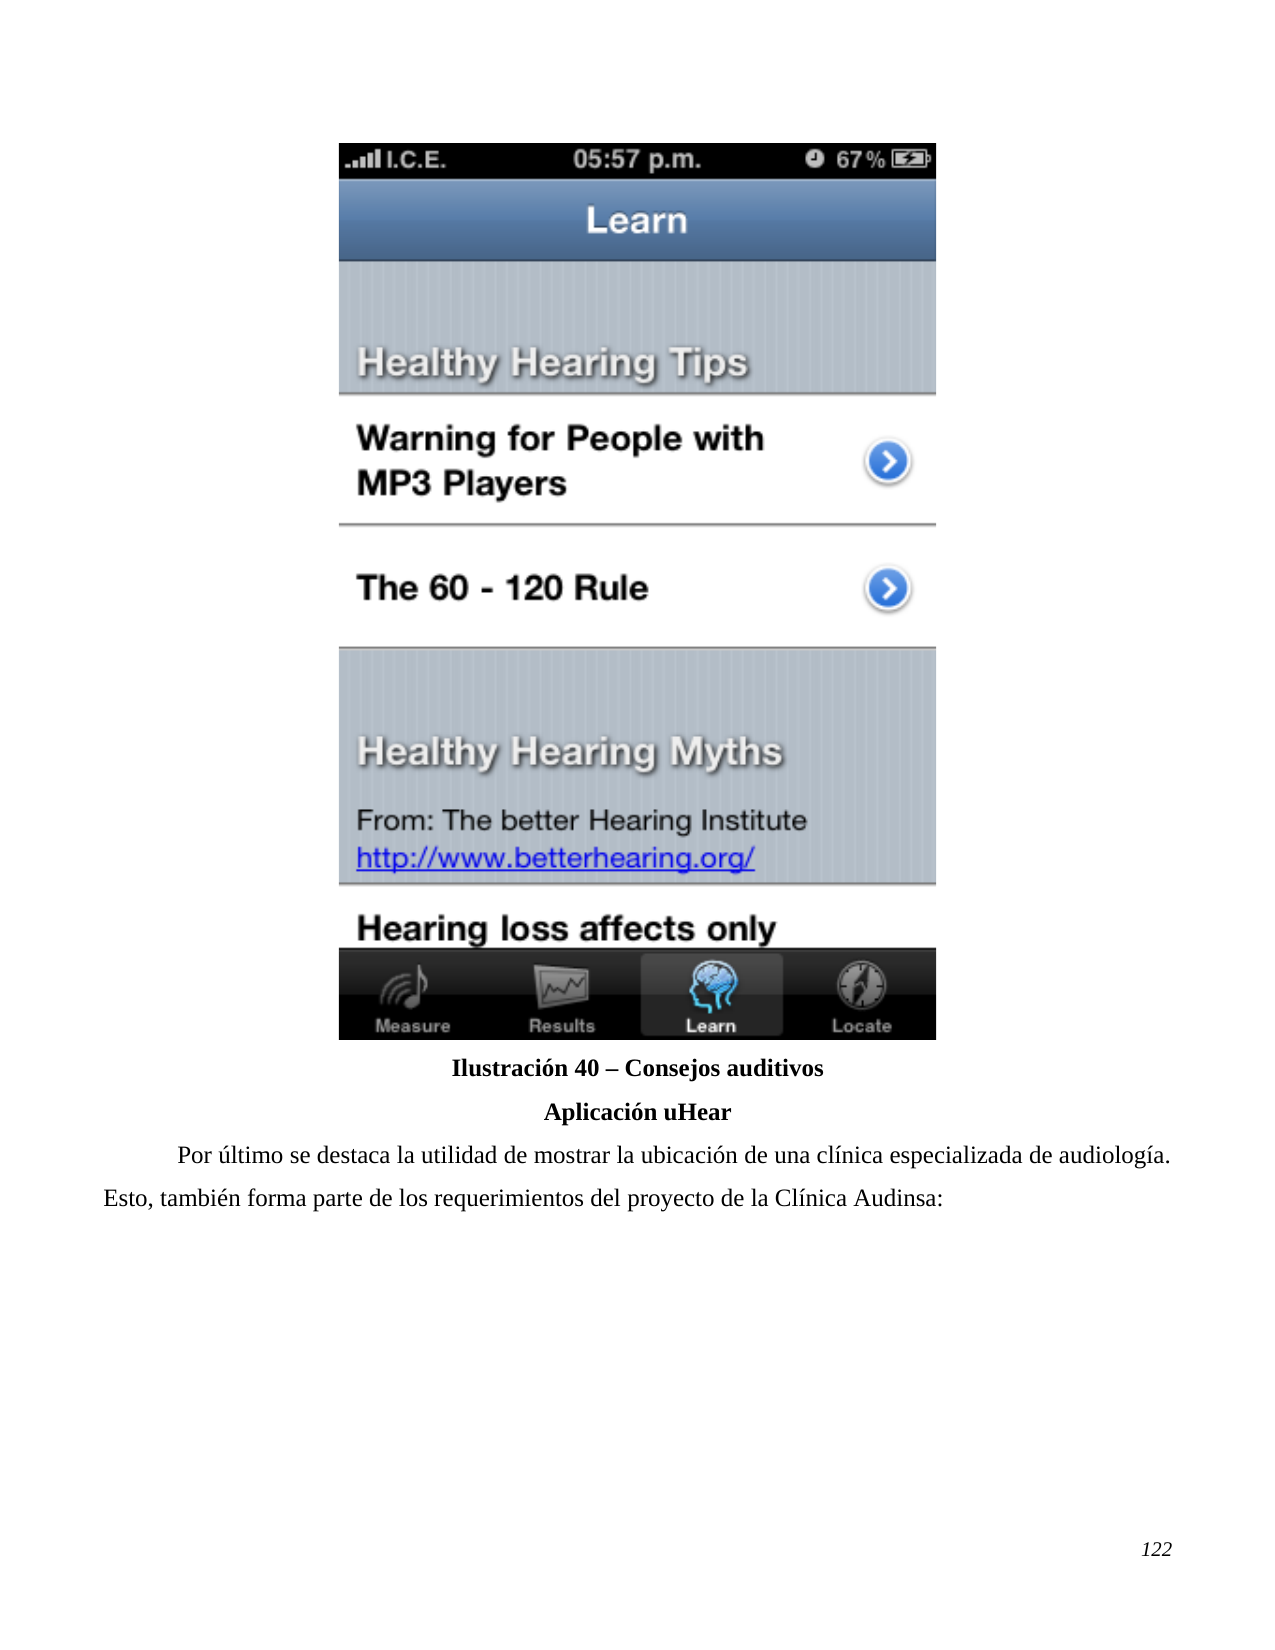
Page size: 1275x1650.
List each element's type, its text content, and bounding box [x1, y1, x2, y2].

text Por último se destaca la utilidad de mostrar la ubicación de una clínica especializada de audiología. Esto, también forma parte de los requerimientos del proyecto de la Clínica Audinsa: [103, 1140, 1172, 1212]
picture [338, 143, 937, 1040]
text Aplicación uHear [103, 1097, 1172, 1125]
text Ilustración 40 – Consejos auditivos [103, 1053, 1172, 1082]
